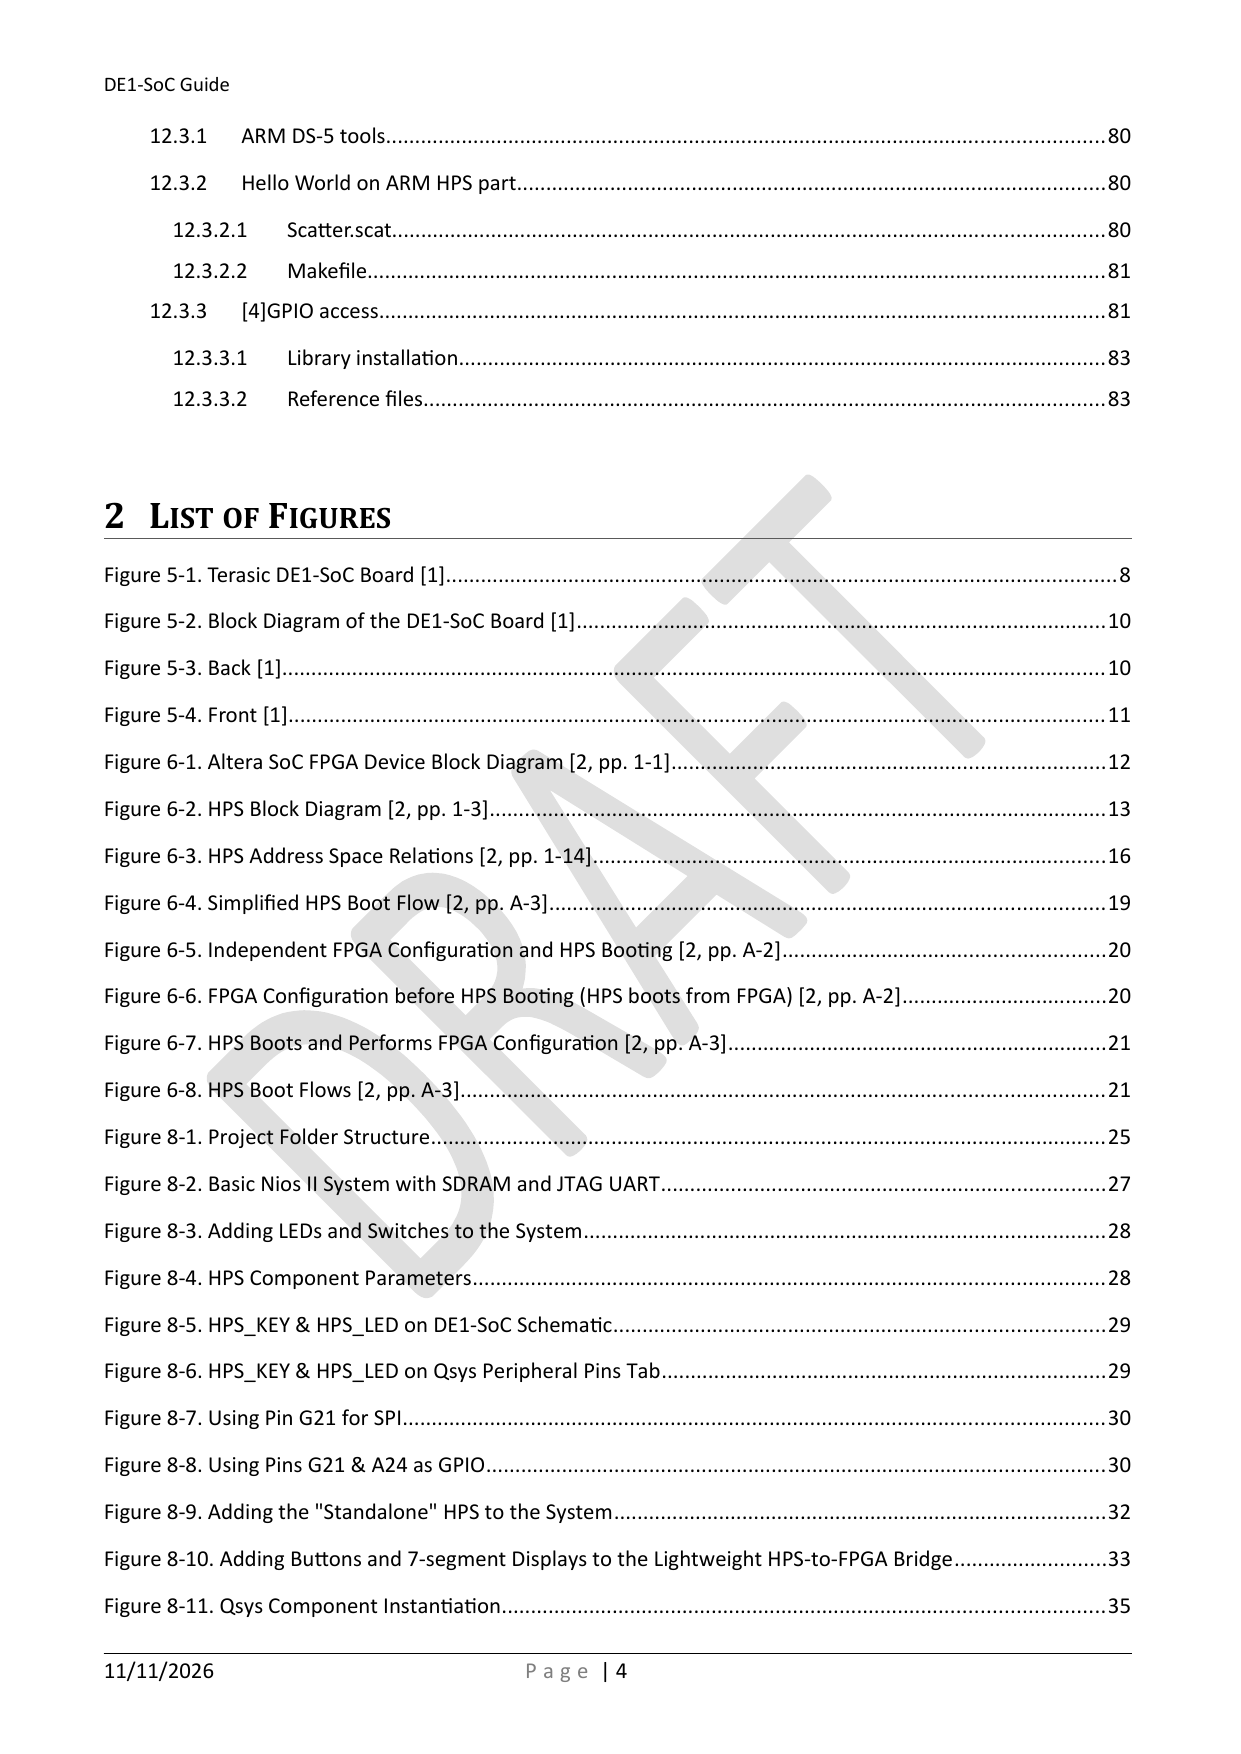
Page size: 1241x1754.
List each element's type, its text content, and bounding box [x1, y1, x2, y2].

text Figure 8-5. HPS_KEY & HPS_LED on DE1-SoC Schematic 29 [103, 1310, 1132, 1338]
text Figure 6-3. HPS Address Space Relations [2, pp. 1-14] 16 [103, 841, 1132, 869]
text Figure 8-6. HPS_KEY & HPS_LED on Qsys Peripheral Pins Tab 29 [103, 1357, 1132, 1384]
text Figure 8-7. Using Pin G21 for SPI 30 [103, 1403, 1132, 1431]
text Figure 6-5. Independent FPGA Configuration and HPS Booting [2, pp. A-2] 20 [103, 935, 1132, 963]
text Figure 6-6. FPGA Configuration before HPS Booting (HPS boots from FPGA) [2, pp. A-2] 20 [103, 982, 1132, 1009]
text Figure 8-8. Using Pins G21 & A24 as GPIO 30 [103, 1450, 1132, 1478]
text Figure 5-4. Front [1] 11 [103, 700, 1132, 728]
text Figure 5-1. Terasic DE1-SoC Board [1] 8 [103, 560, 1132, 588]
text Figure 8-2. Basic Nios II System with SDRAM and JTAG UART 27 [103, 1169, 1132, 1197]
text Figure 8-4. HPS Component Parameters 28 [103, 1263, 1132, 1291]
text Figure 6-1. Altera SoC FPGA Device Block Diagram [2, pp. 1-1] 12 [103, 747, 1132, 775]
text Figure 8-10. Adding Buttons and 7-segment Displays to the Lightweight HPS-to-FPGA Bridge 33 [103, 1544, 1132, 1572]
text Figure 6-4. Simplified HPS Boot Flow [2, pp. A-3] 19 [103, 888, 1132, 916]
subtitle List of Figures [103, 492, 1132, 539]
text Figure 5-3. Back [1] 10 [103, 653, 1132, 681]
text Figure 6-7. HPS Boots and Performs FPGA Configuration [2, pp. A-3] 21 [103, 1028, 1132, 1056]
text Figure 8-3. Adding LEDs and Switches to the System 28 [103, 1216, 1132, 1244]
text Figure 5-2. Block Diagram of the DE1-SoC Board [1] 10 [103, 607, 1132, 634]
text Figure 8-11. Qsys Component Instantiation 35 [103, 1591, 1132, 1619]
text Figure 6-2. HPS Block Diagram [2, pp. 1-3] 13 [103, 794, 1132, 822]
text Figure 8-9. Adding the "Standalone" HPS to the System 32 [103, 1497, 1132, 1525]
text Figure 6-8. HPS Boot Flows [2, pp. A-3] 21 [103, 1075, 1132, 1103]
text Figure 8-1. Project Folder Structure 25 [103, 1122, 1132, 1150]
